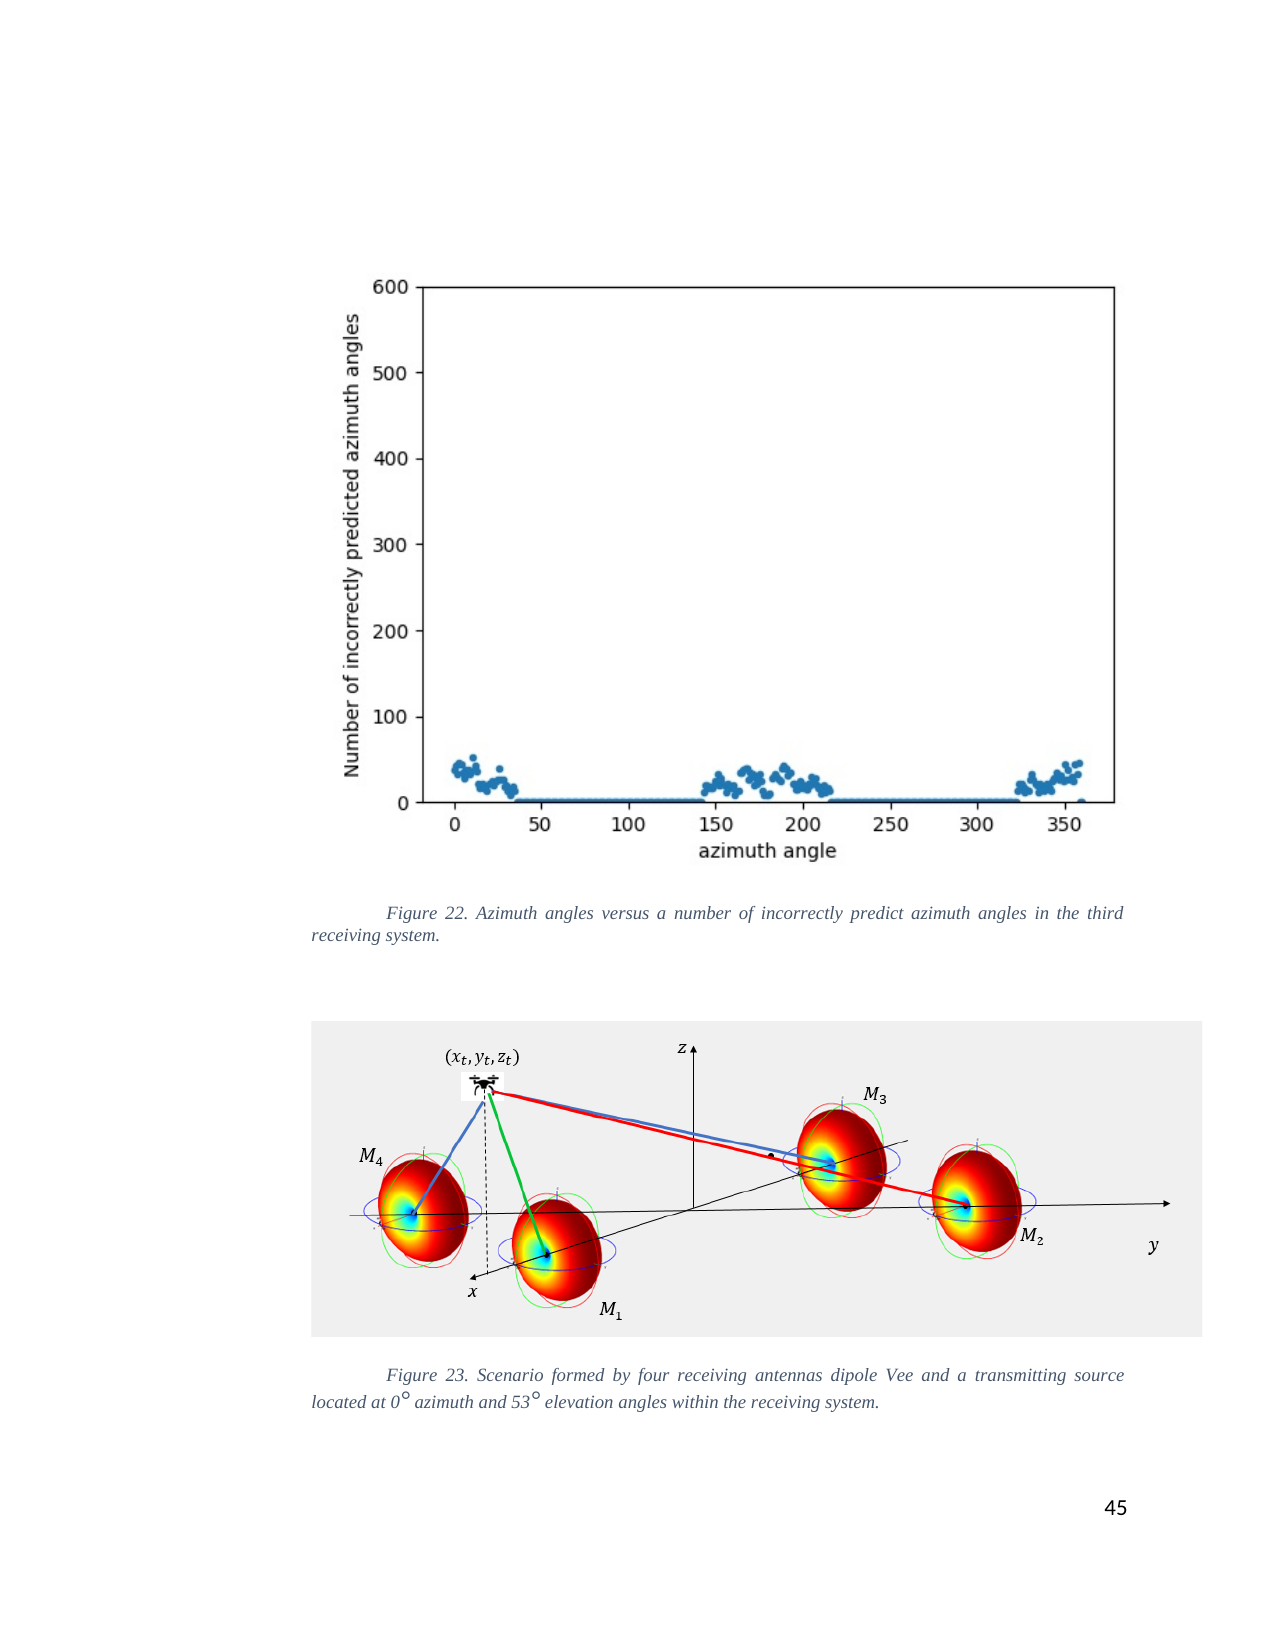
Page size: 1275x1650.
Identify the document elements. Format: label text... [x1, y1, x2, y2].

text Figure 22. Azimuth angles versus a number of incorrectly predict azimuth angles in the third receiving system. [311, 902, 1127, 945]
picture [311, 1021, 1203, 1337]
text Figure 23. Scenario formed by four receiving antennas dipole Vee and a transmitting source located at 0° azimuth and 53° elevation angles within the receiving system. [311, 1364, 1127, 1414]
picture [311, 206, 1203, 876]
